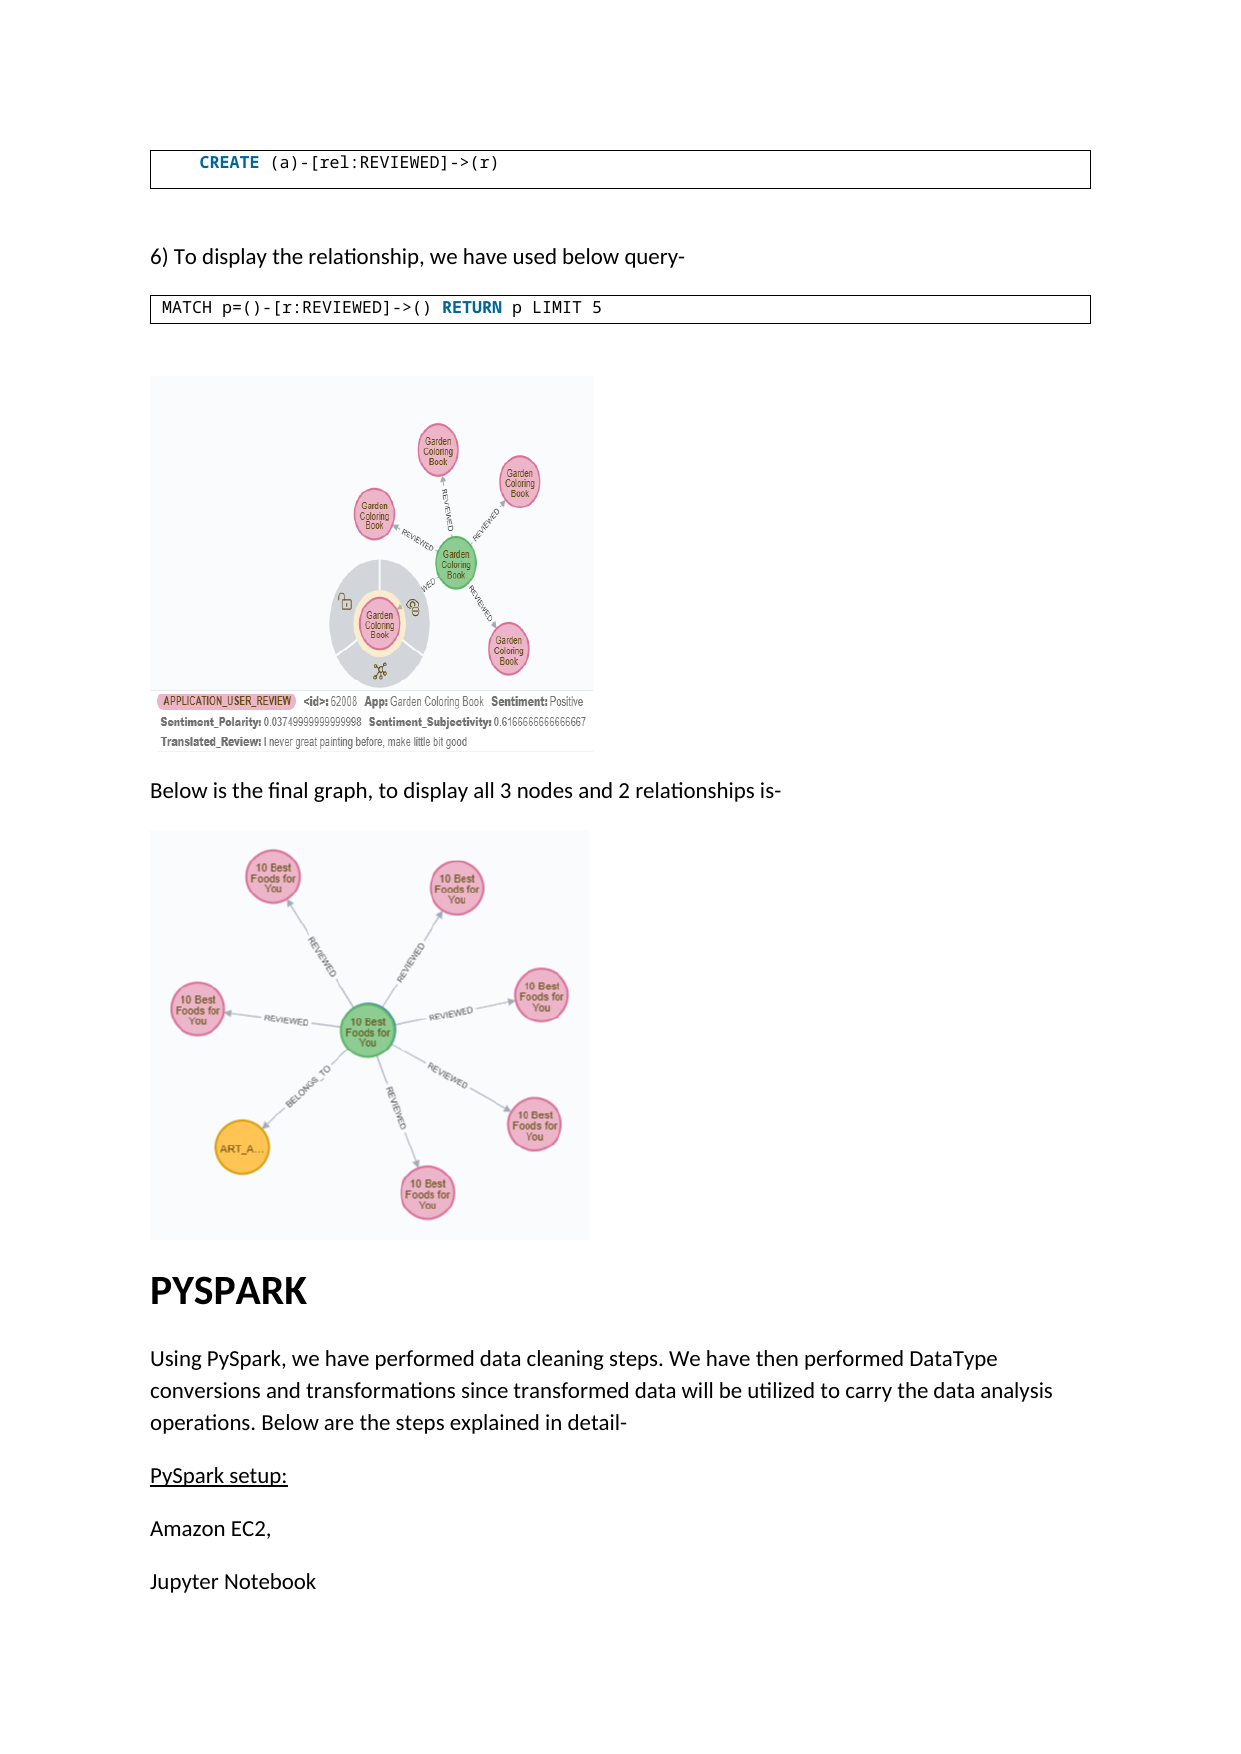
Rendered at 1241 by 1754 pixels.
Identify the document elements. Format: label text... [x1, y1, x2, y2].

text PySpark setup: [150, 1461, 1090, 1489]
text Using PySpark, we have performed data cleaning steps. We have then performed DataType conversions and transformations since transformed data will be utilized to carry the data analysis operations. Below are the steps explained in detail- [150, 1344, 1090, 1436]
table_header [151, 151, 1090, 188]
text 6) To display the relationship, we have used below query- [150, 242, 1090, 270]
text PYSPARK [150, 1264, 1090, 1315]
text Below is the final graph, to display all 3 nodes and 2 relationships is- [150, 776, 1090, 804]
text Amazon EC2, [150, 1514, 1090, 1542]
picture [150, 376, 594, 752]
table_header MATCH p=()-[r:REVIEWED]->() RETURN p LIMIT 5 [151, 296, 1090, 323]
text Jupyter Notebook [150, 1567, 1090, 1595]
picture [150, 829, 590, 1240]
